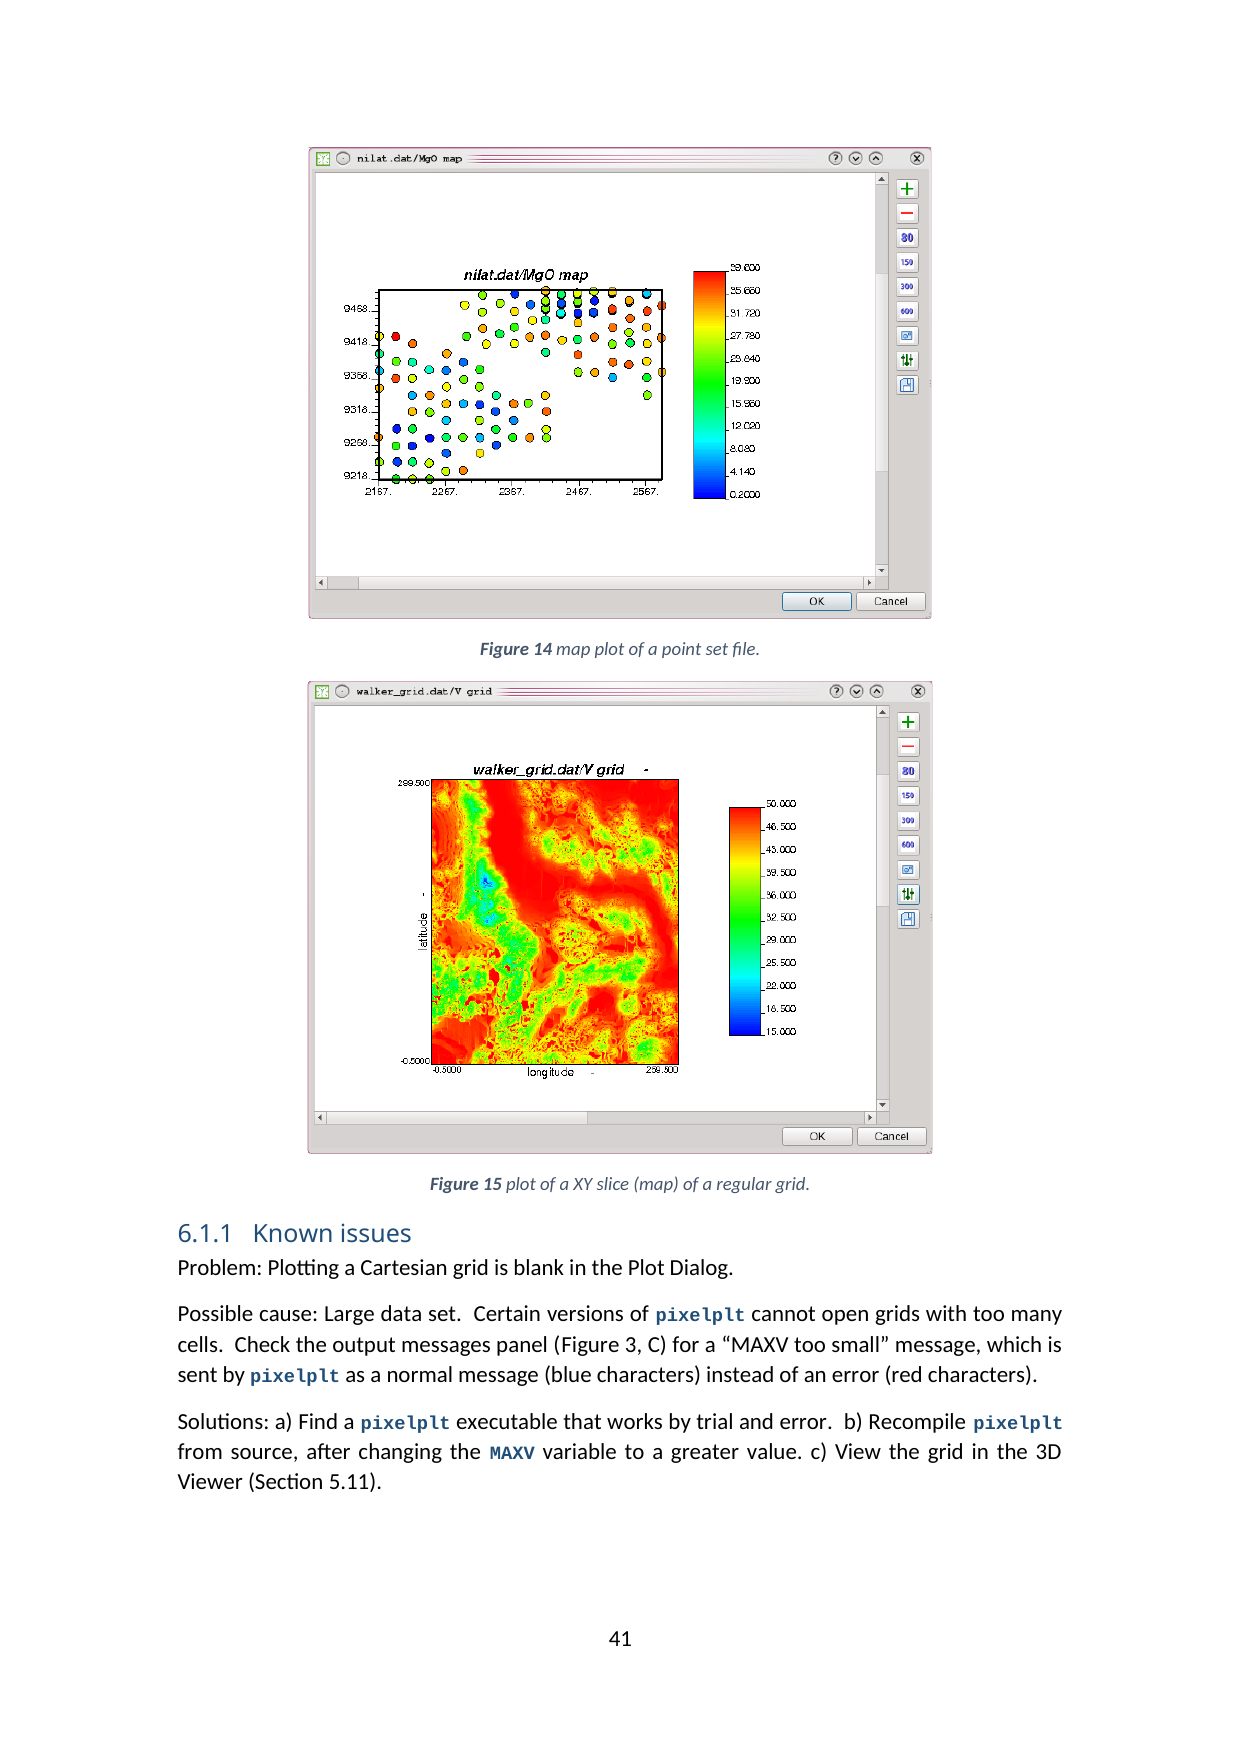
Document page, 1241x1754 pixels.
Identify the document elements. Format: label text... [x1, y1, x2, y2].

text Figure 14 map plot of a point set file. [177, 637, 1063, 660]
subtitle Known issues [177, 1216, 1063, 1250]
picture [307, 681, 933, 1154]
text Solutions: a) Find a pixelplt executable that works by trial and error. b) Recompile pixelplt from source, after changing the MAXV variable to a greater value. c) View the grid in the 3D Viewer (Section 5.10). [177, 1407, 1063, 1495]
text Problem: Plotting a Cartesian grid is blank in the Plot Dialog. [177, 1253, 1063, 1281]
text Possible cause: Large data set. Certain versions of pixelplt cannot open grids with too many cells. Check the output messages panel (Figure 3, C) for a “MAXV too small” message, which is sent by pixelplt as a normal message (blue characters) instead of an error (red characters). [177, 1299, 1063, 1388]
text Figure 15 plot of a XY slice (map) of a regular grid. [177, 1172, 1063, 1195]
picture [308, 147, 932, 619]
